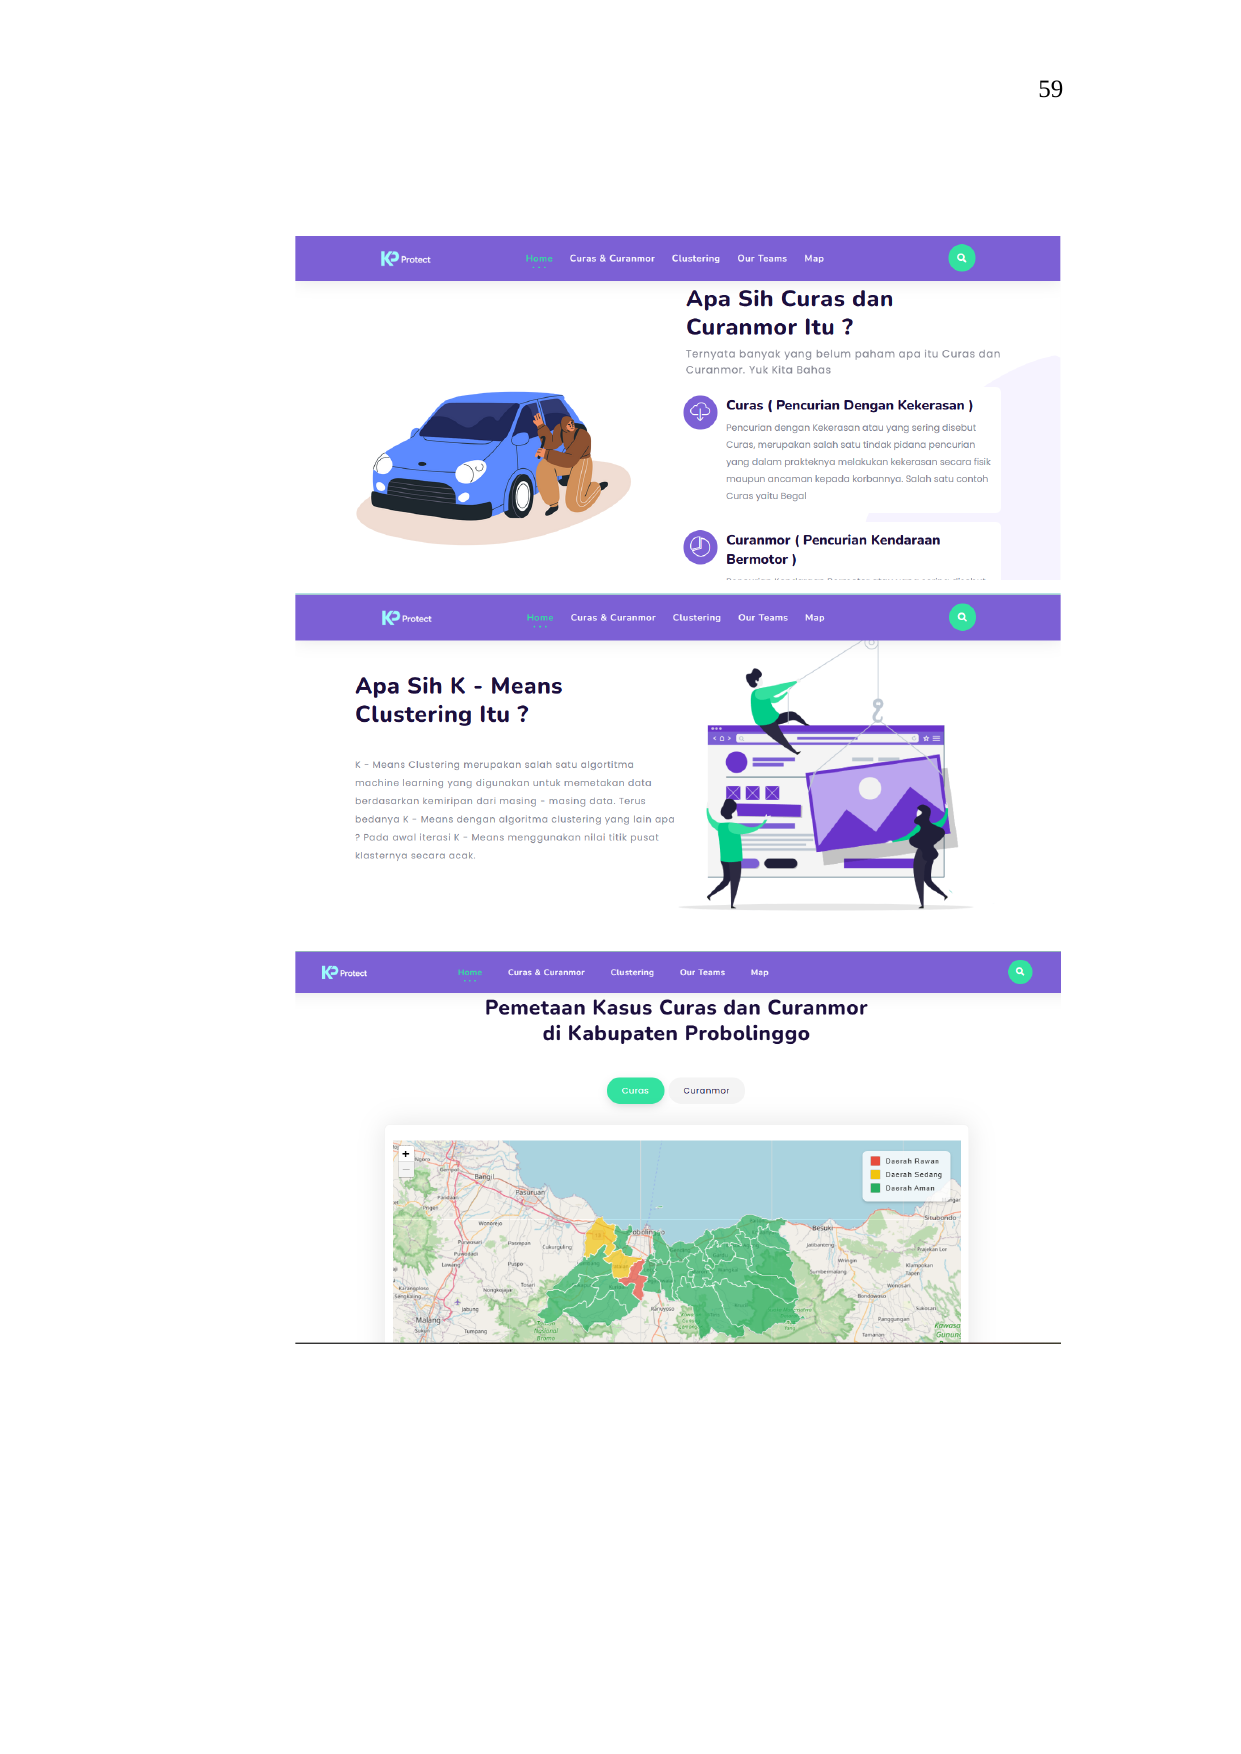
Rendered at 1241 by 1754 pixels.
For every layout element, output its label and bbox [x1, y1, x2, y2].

picture [295, 593, 1061, 938]
picture [295, 236, 1061, 580]
picture [295, 951, 1061, 1344]
